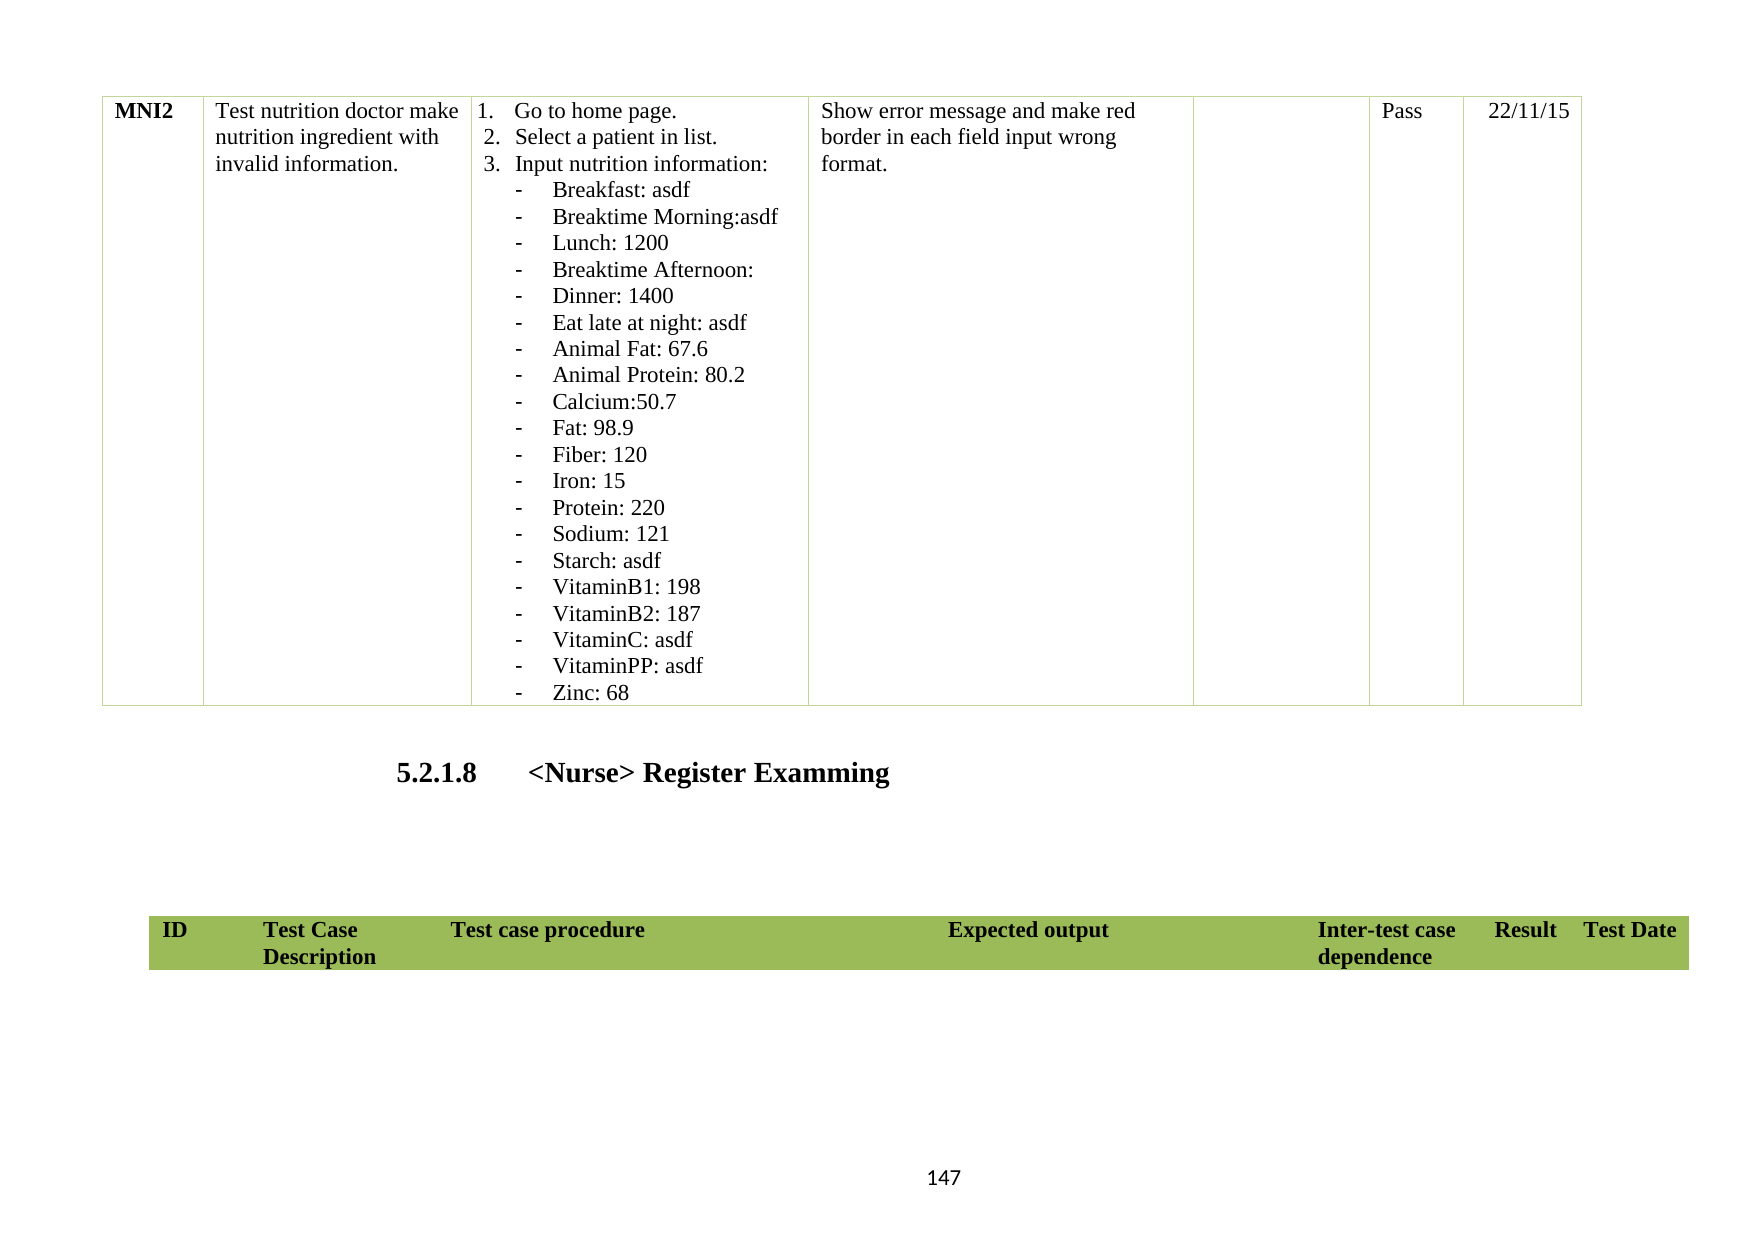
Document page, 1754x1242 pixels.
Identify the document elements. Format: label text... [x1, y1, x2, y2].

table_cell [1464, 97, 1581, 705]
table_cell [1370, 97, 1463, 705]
subtitle <Nurse> Register Examming [396, 755, 1725, 789]
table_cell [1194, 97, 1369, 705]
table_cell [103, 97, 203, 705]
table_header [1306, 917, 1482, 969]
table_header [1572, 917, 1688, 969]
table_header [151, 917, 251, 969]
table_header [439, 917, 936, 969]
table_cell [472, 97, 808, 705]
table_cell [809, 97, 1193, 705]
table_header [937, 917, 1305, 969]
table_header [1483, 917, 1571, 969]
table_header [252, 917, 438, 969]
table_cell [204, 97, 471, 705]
